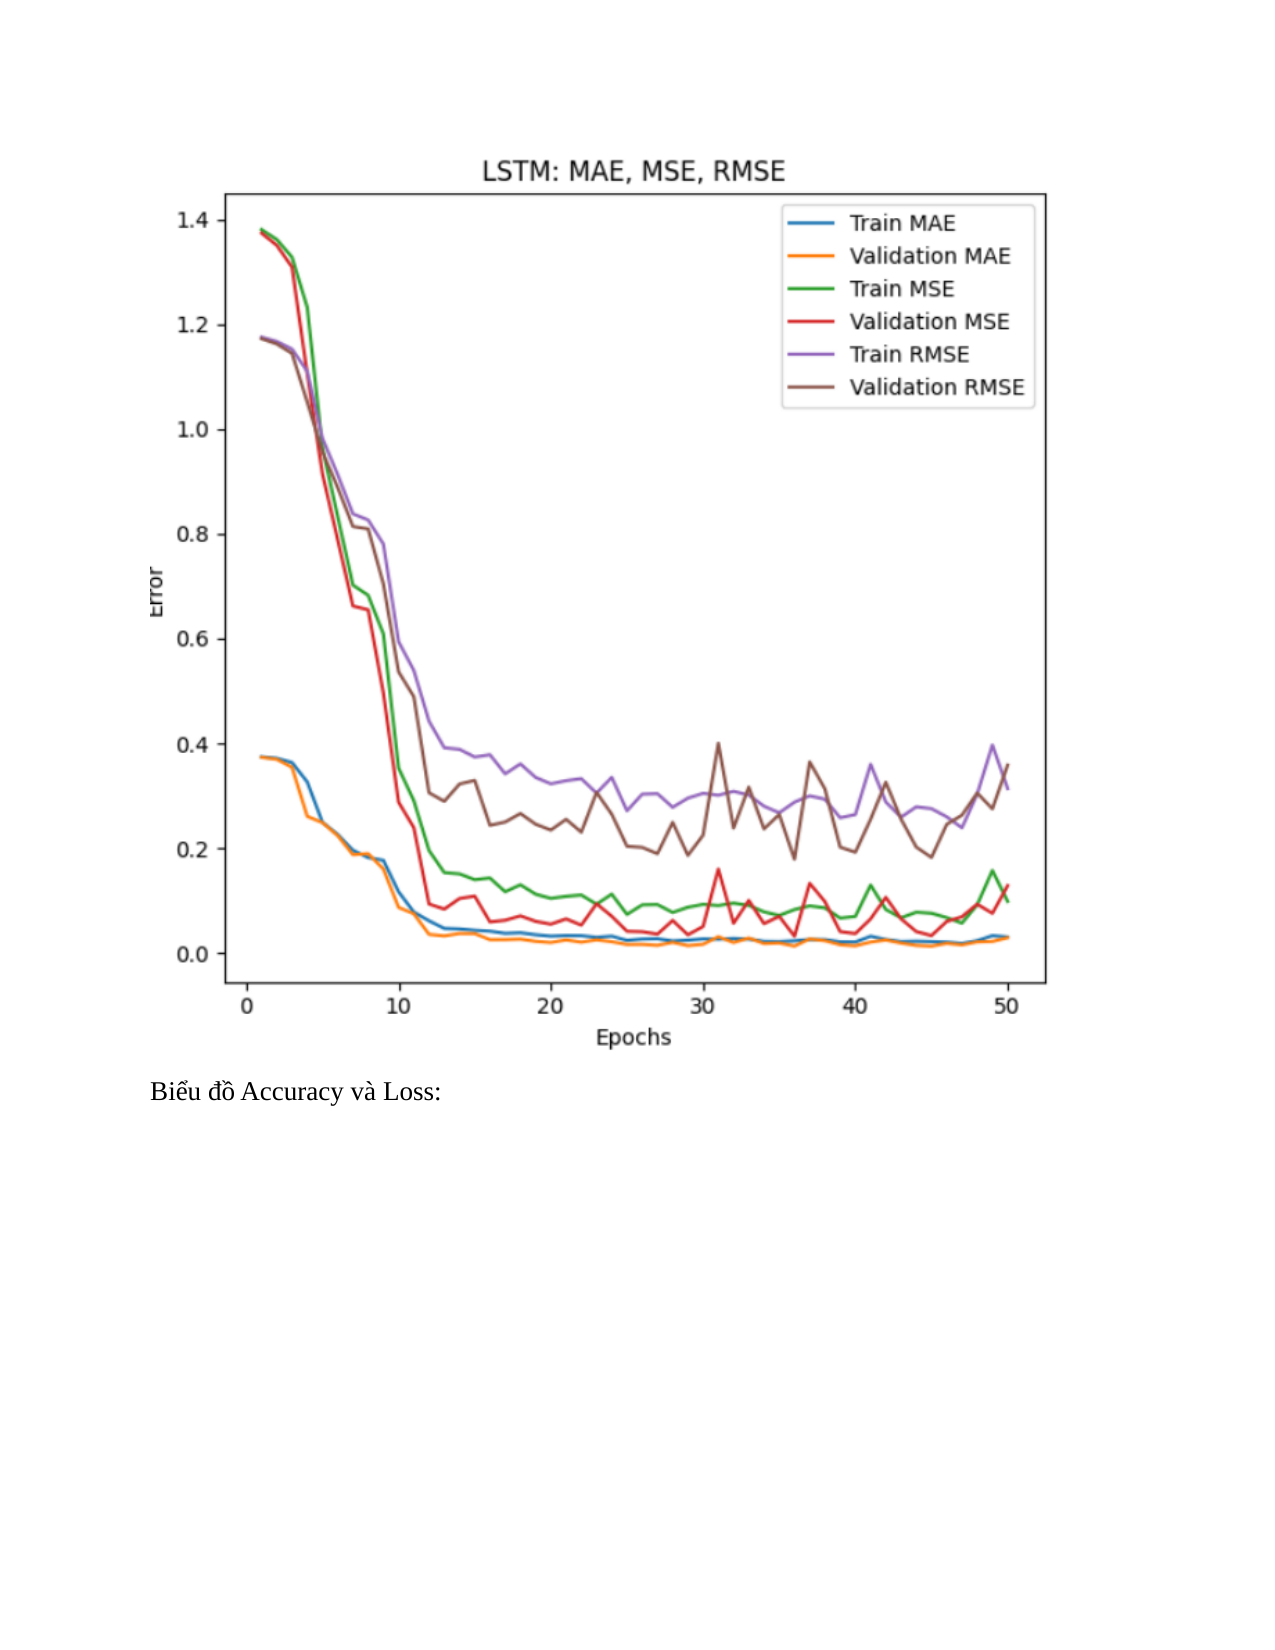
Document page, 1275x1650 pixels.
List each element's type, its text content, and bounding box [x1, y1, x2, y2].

text Biểu đồ Accuracy và Loss: [150, 1075, 1125, 1106]
picture [150, 150, 1091, 1057]
